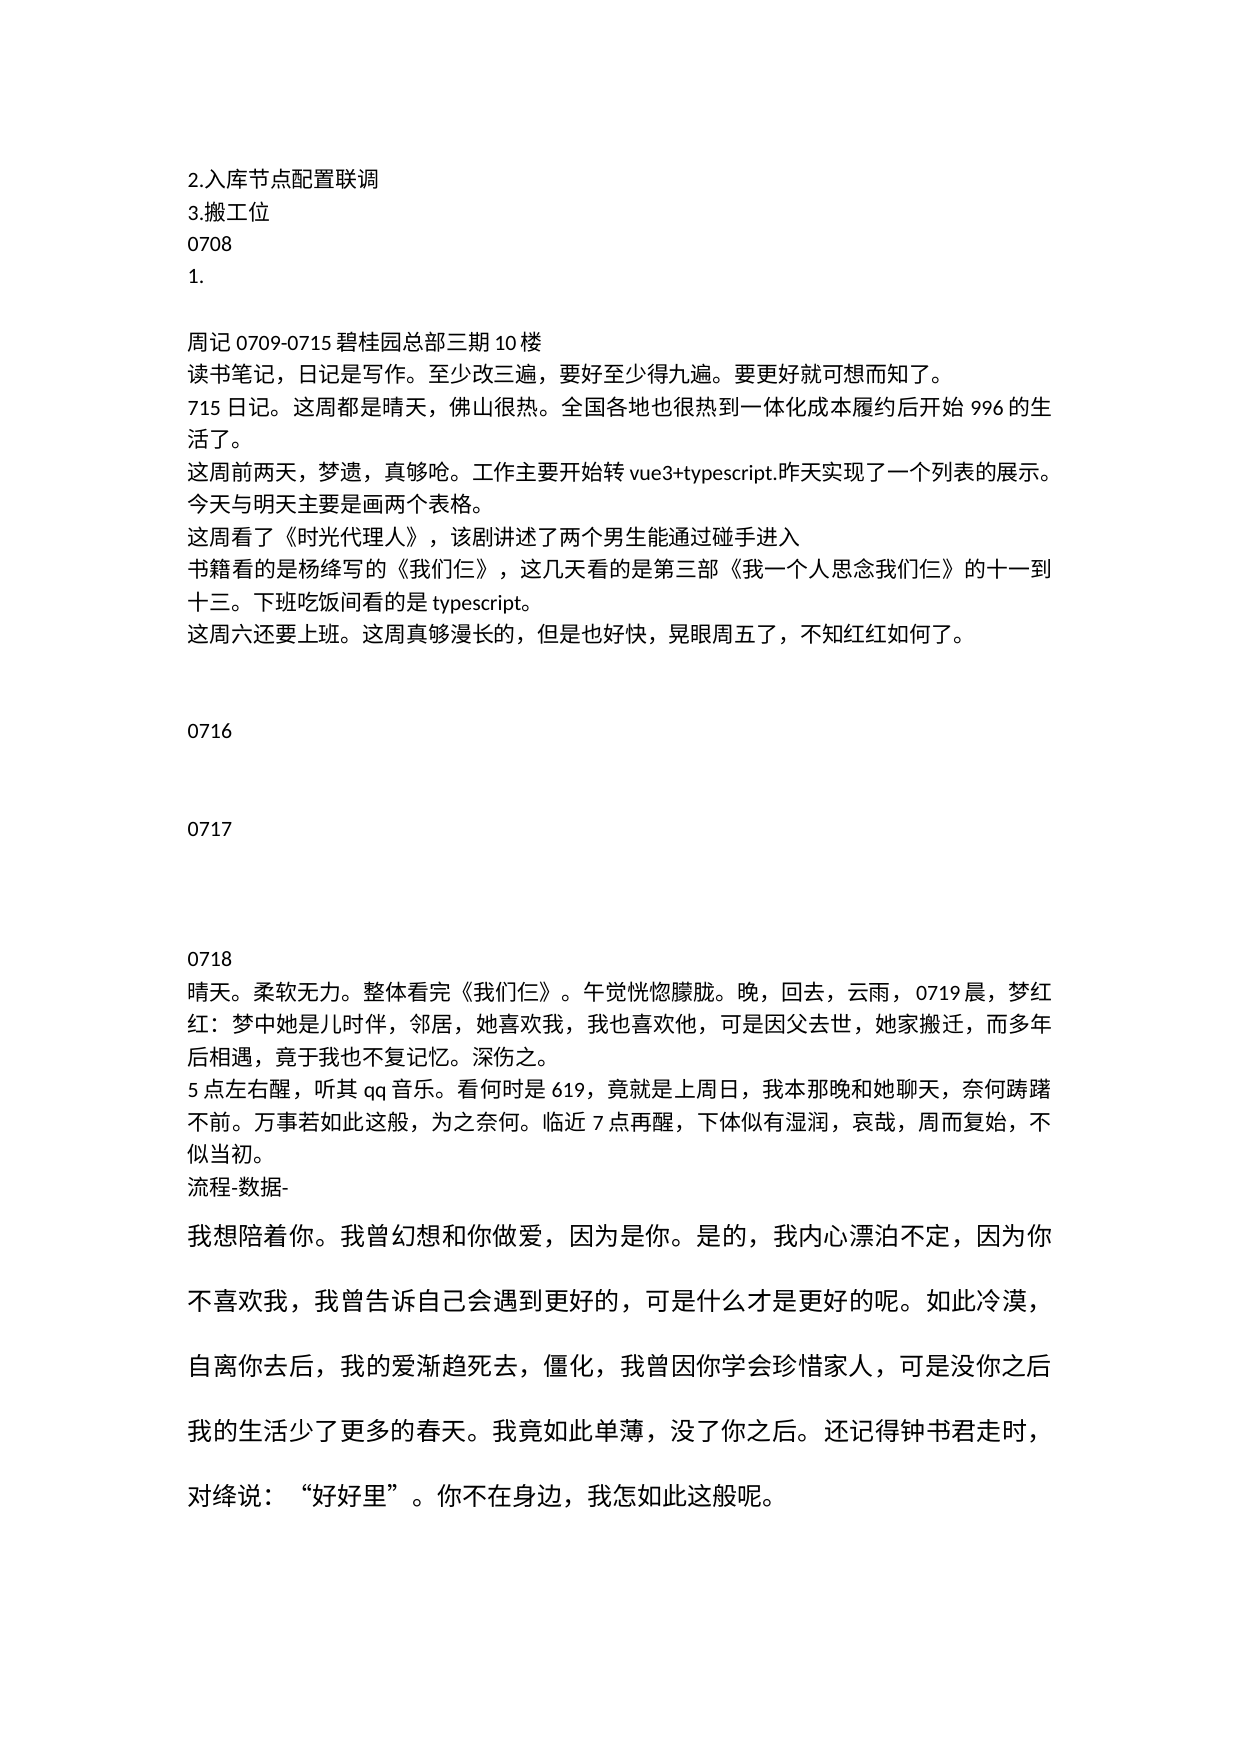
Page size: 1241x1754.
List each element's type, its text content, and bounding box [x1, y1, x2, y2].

text 5点左右醒，听其qq音乐。看何时是619，竟就是上周日，我本那晚和她聊天，奈何踌躇不前。万事若如此这般，为之奈何。临近7点再醒，下体似有湿润，哀哉，周而复始，不似当初。 [187, 1072, 1053, 1169]
text 0708 [187, 227, 1053, 259]
text 0717 [187, 812, 1053, 844]
text 3.搬工位 [187, 194, 1053, 227]
text 715日记。这周都是晴天，佛山很热。全国各地也很热到一体化成本履约后开始996的生活了。 [187, 389, 1053, 454]
text 这周前两天，梦遗，真够呛。工作主要开始转vue3+typescript.昨天实现了一个列表的展示。 [187, 454, 1053, 487]
text 这周看了《时光代理人》，该剧讲述了两个男生能通过碰手进入 [187, 519, 1053, 552]
text 这周六还要上班。这周真够漫长的，但是也好快，晃眼周五了，不知红红如何了。 [187, 617, 1053, 649]
text 书籍看的是杨绛写的《我们仨》，这几天看的是第三部《我一个人思念我们仨》的十一到十三。下班吃饭间看的是typescript。 [187, 552, 1053, 617]
text 0718 [187, 942, 1053, 974]
text 我想陪着你。我曾幻想和你做爱，因为是你。是的，我内心漂泊不定，因为你不喜欢我，我曾告诉自己会遇到更好的，可是什么才是更好的呢。如此冷漠，自离你去后，我的爱渐趋死去，僵化，我曾因你学会珍惜家人，可是没你之后我的生活少了更多的春天。我竟如此单薄，没了你之后。还记得钟书君走时，对绛说：“好好里”。你不在身边，我怎如此这般呢。 [187, 1202, 1053, 1527]
text 2.入库节点配置联调 [187, 162, 1053, 194]
text 1. [187, 259, 1053, 292]
text 周记 0709-0715 碧桂园总部三期10楼 [187, 324, 1053, 357]
text 读书笔记，日记是写作。至少改三遍，要好至少得九遍。要更好就可想而知了。 [187, 357, 1053, 389]
text 流程-数据- [187, 1169, 1053, 1202]
text 晴天。柔软无力。整体看完《我们仨》。午觉恍惚朦胧。晚，回去，云雨，0719晨，梦红红：梦中她是儿时伴，邻居，她喜欢我，我也喜欢他，可是因父去世，她家搬迁，而多年后相遇，竟于我也不复记忆。深伤之。 [187, 974, 1053, 1072]
text 0716 [187, 714, 1053, 747]
text 今天与明天主要是画两个表格。 [187, 487, 1053, 519]
